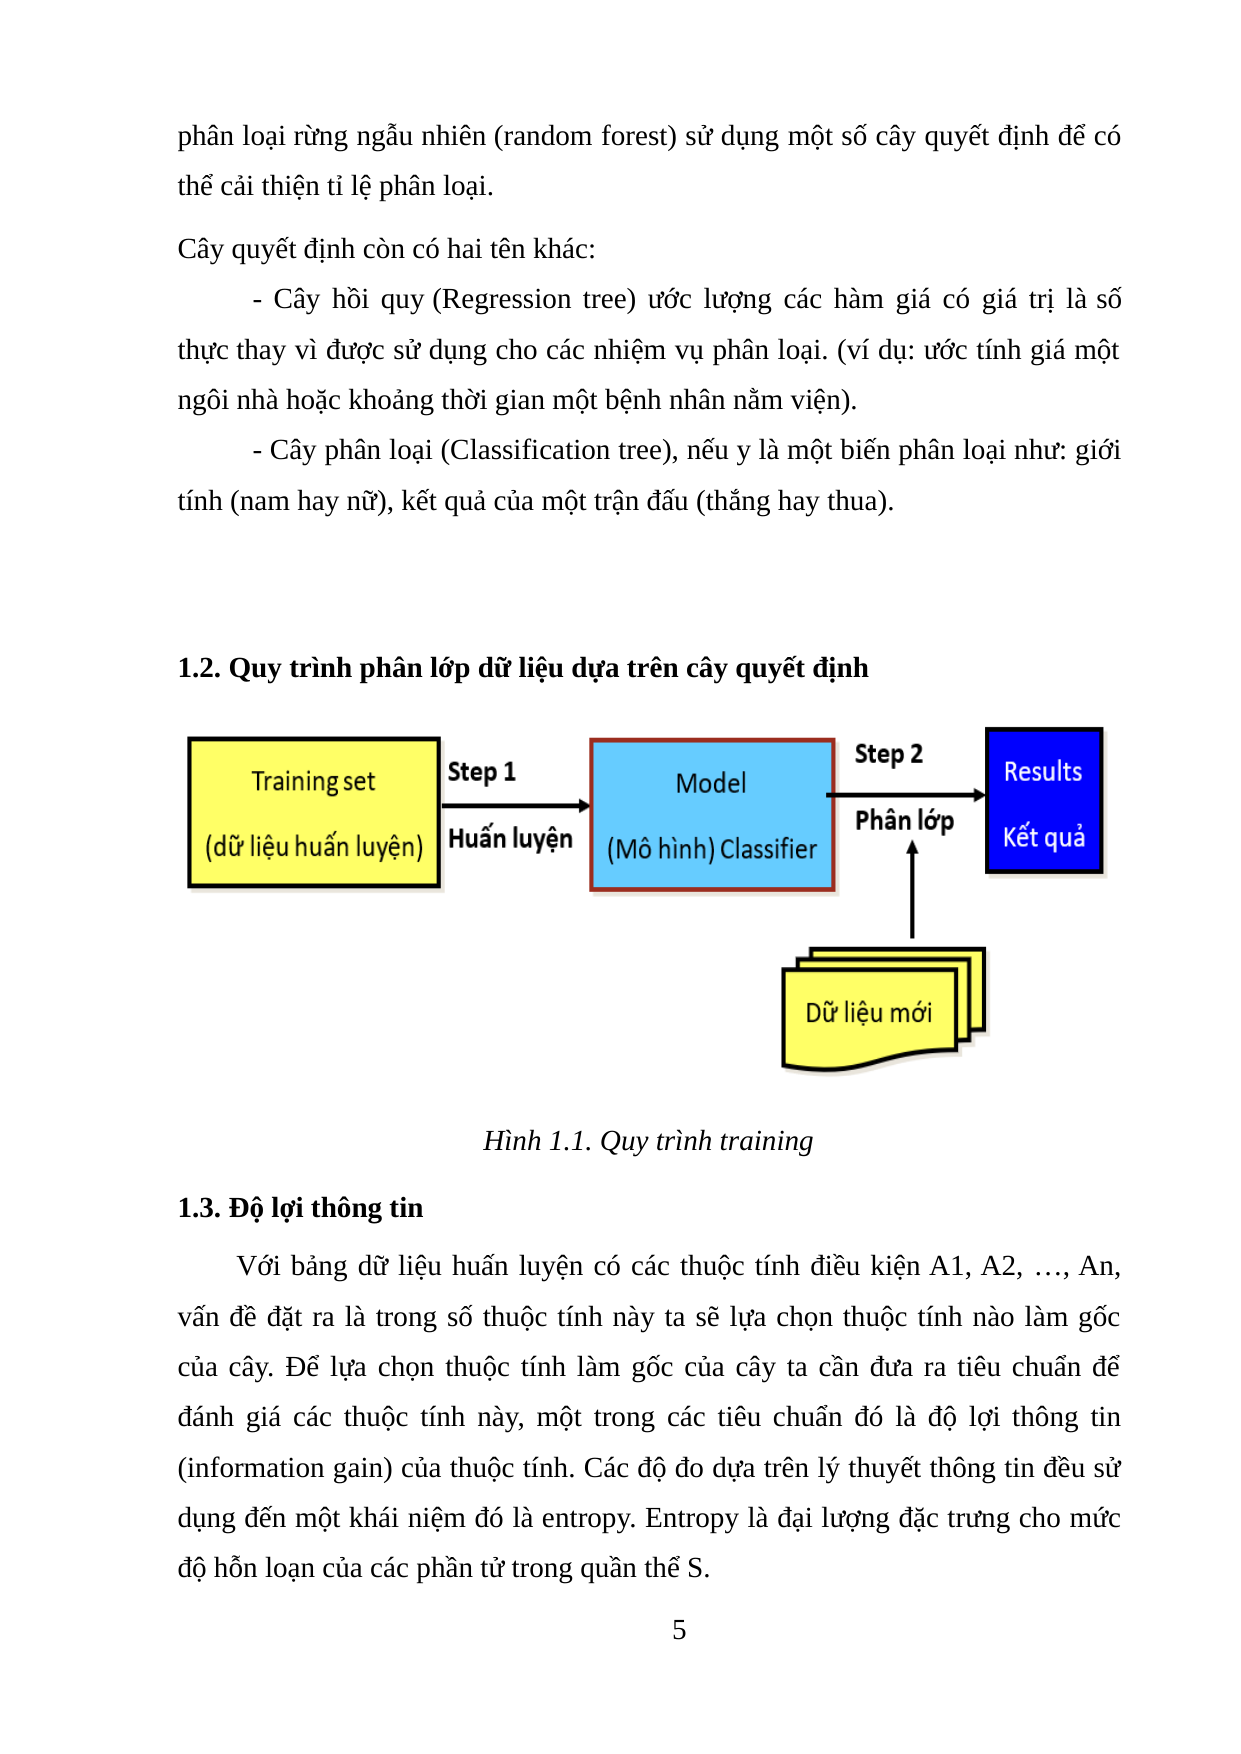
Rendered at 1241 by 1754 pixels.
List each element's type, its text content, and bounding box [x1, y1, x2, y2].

subtitle 1.3. Độ lợi thông tin [177, 1190, 1122, 1223]
text - Cây hồi quy (Regression tree) ước lượng các hàm giá có giá trị là số thực thay vì được sử dụng cho các nhiệm vụ phân loại. (ví dụ: ước tính giá một ngôi nhà hoặc khoảng thời gian một bệnh nhân nằm viện). [177, 282, 1122, 416]
text - Cây phân loại (Classification tree), nếu y là một biến phân loại như: giới tính (nam hay nữ), kết quả của một trận đấu (thắng hay thua). [177, 432, 1122, 516]
picture [177, 709, 1118, 1107]
text Với bảng dữ liệu huấn luyện có các thuộc tính điều kiện A1, A2, …, An, vấn đề đặt ra là trong số thuộc tính này ta sẽ lựa chọn thuộc tính nào làm gốc của cây. Để lựa chọn thuộc tính làm gốc của cây ta cần đưa ra tiêu chuẩn để đánh giá các thuộc tính này, một trong các tiêu chuẩn đó là độ lợi thông tin (information gain) của thuộc tính. Các độ đo dựa trên lý thuyết thông tin đều sử dụng đến một khái niệm đó là entropy. Entropy là đại lượng đặc trưng cho mức độ hỗn loạn của các phần tử trong quần thể S. [177, 1248, 1122, 1584]
text Cây quyết định còn có hai tên khác: [177, 231, 1122, 265]
text Hình 1.1. Quy trình training [177, 1123, 1122, 1156]
subtitle 1.2. Quy trình phân lớp dữ liệu dựa trên cây quyết định [177, 650, 1122, 684]
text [177, 118, 1122, 202]
